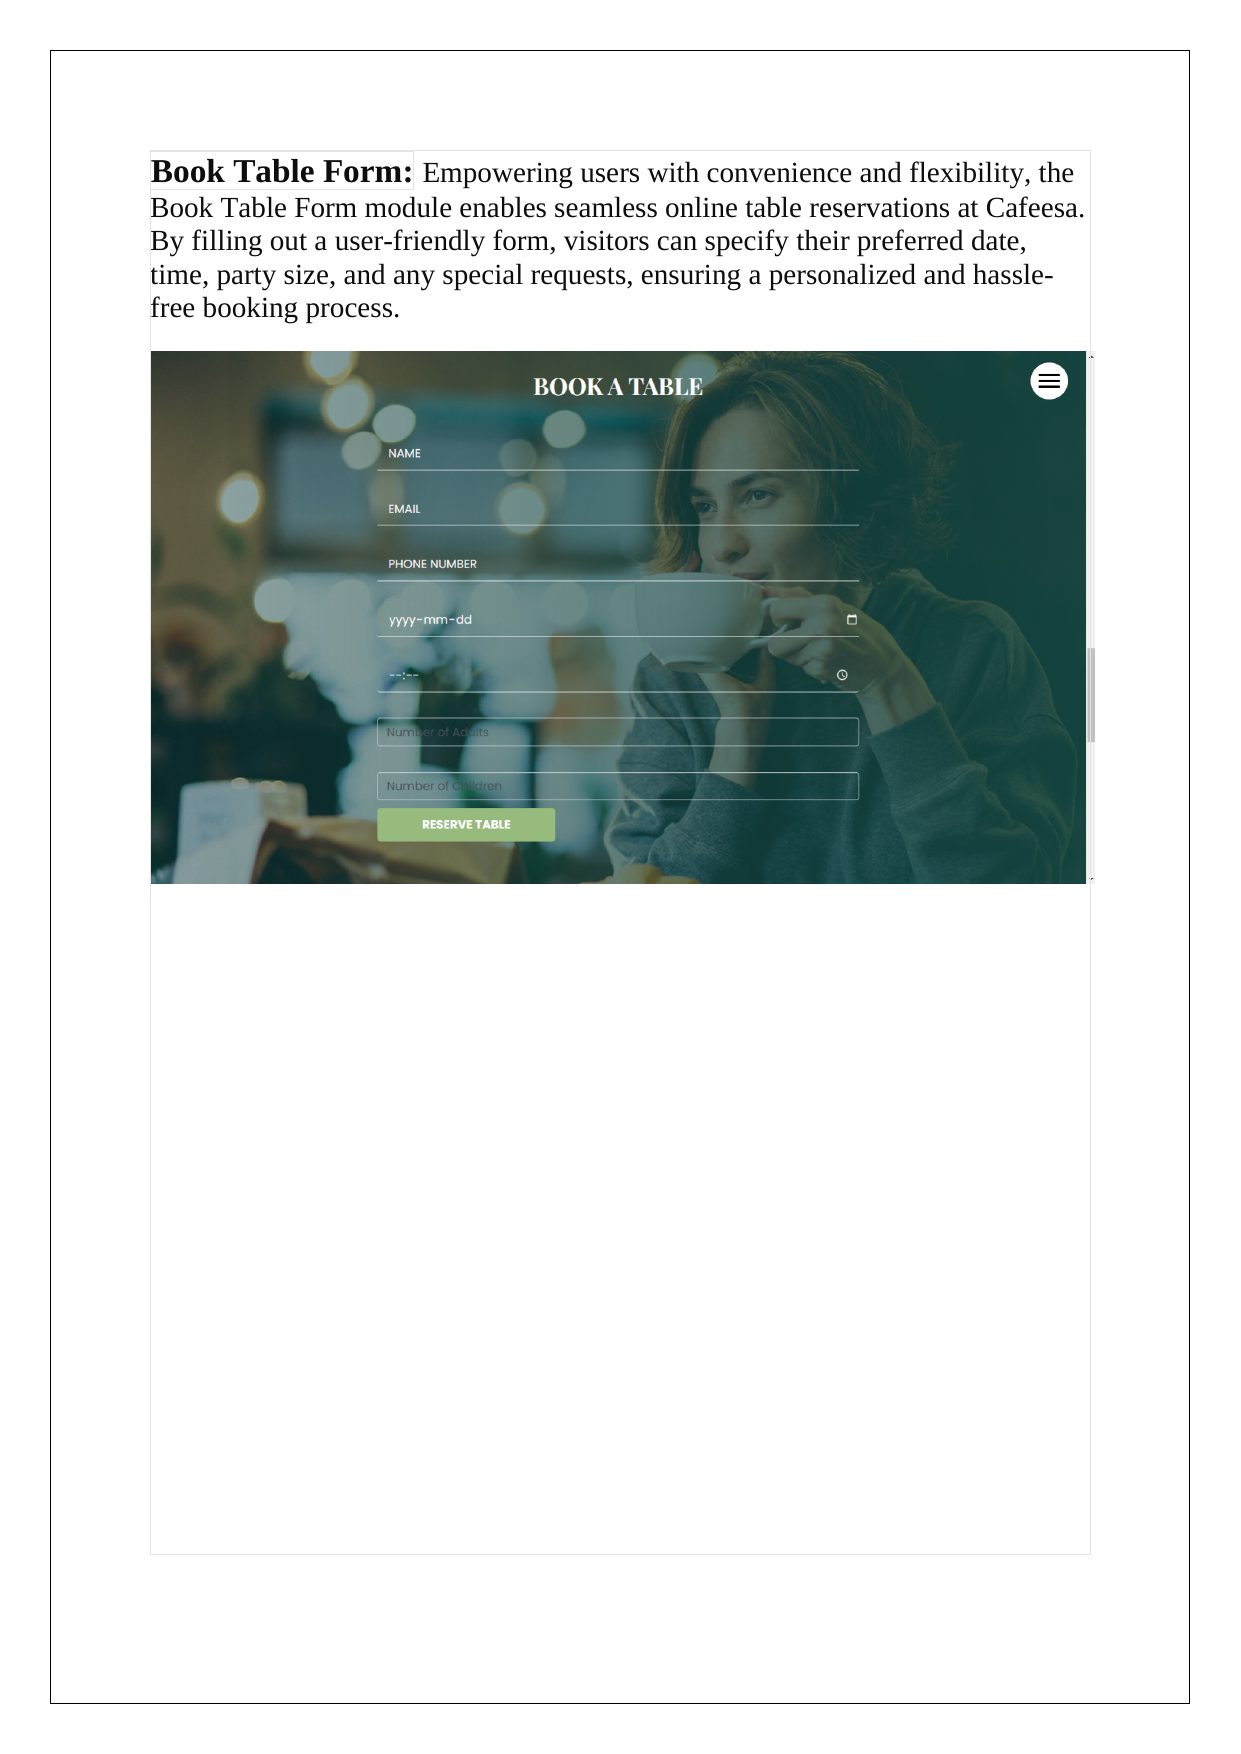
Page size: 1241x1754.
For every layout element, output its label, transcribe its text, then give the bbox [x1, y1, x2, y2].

picture [151, 351, 1090, 884]
text Book Table Form: Empowering users with convenience and flexibility, the Book Table Form module enables seamless online table reservations at Cafeesa. By filling out a user-friendly form, visitors can specify their preferred date, time, party size, and any special requests, ensuring a personalized and hassle-free booking process. [151, 151, 1090, 324]
picture [1091, 351, 1096, 884]
